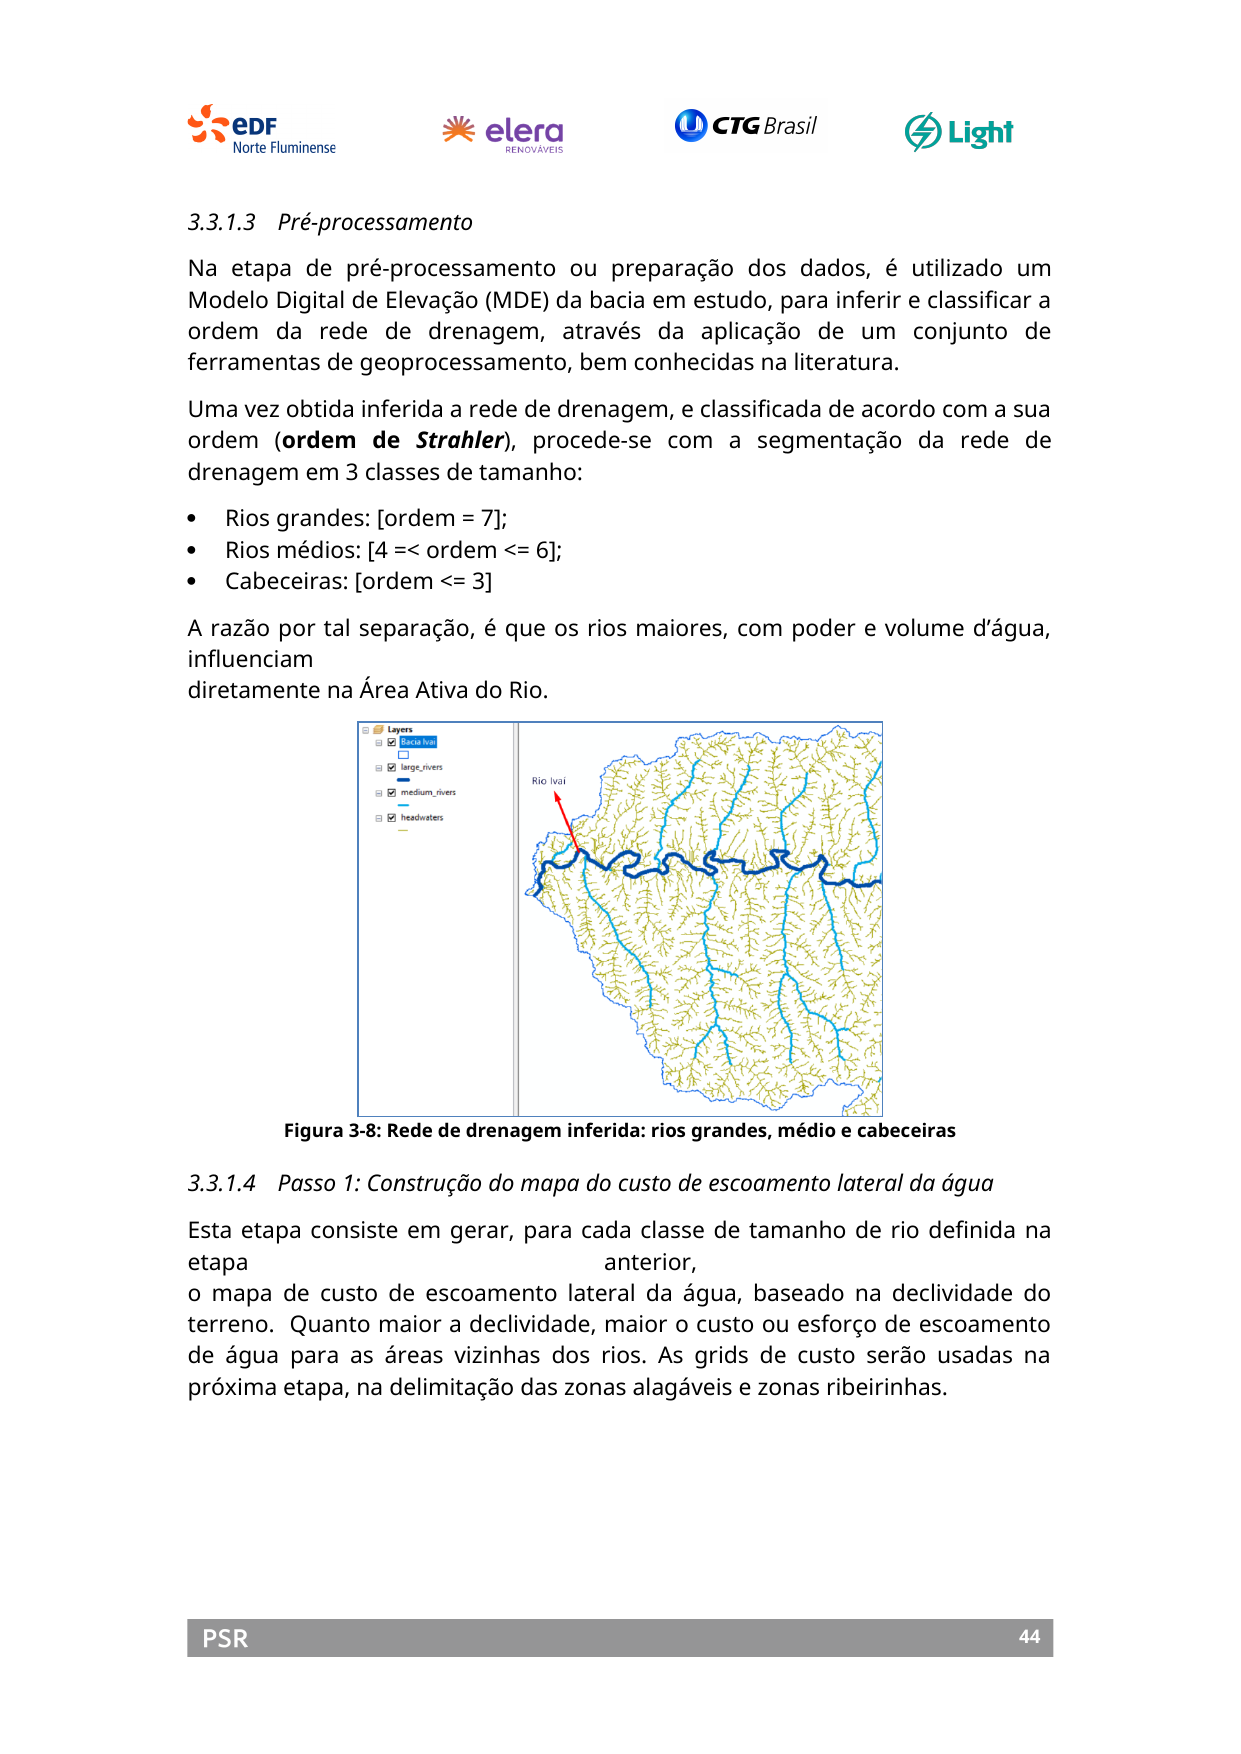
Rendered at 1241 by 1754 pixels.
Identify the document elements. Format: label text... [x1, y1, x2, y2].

picture [187, 104, 336, 153]
picture [664, 98, 828, 153]
text Esta etapa consiste em gerar, para cada classe de tamanho de rio definida na etapa anterior, o mapa de custo de escoamento lateral da água, baseado na declividade do terreno. Quanto maior a declividade, maior o custo ou esforço de escoamento de água para as áreas vizinhas dos rios. As grids de custo serão usadas na próxima etapa, na delimitação das zonas alagáveis e zonas ribeirinhas. [187, 1214, 1053, 1402]
text Uma vez obtida inferida a rede de drenagem, e classificada de acordo com a sua ordem (ordem de Strahler), procede-se com a segmentação da rede de drenagem em 3 classes de tamanho: [187, 393, 1053, 487]
list Rios grandes: [ordem = 7]; [187, 502, 1053, 534]
picture [905, 112, 1014, 153]
picture [201, 1628, 250, 1649]
picture [359, 723, 882, 1116]
picture [442, 116, 563, 153]
text A razão por tal separação, é que os rios maiores, com poder e volume d’água, influenciam diretamente na Área Ativa do Rio. [187, 612, 1053, 706]
text Na etapa de pré-processamento ou preparação dos dados, é utilizado um Modelo Digital de Elevação (MDE) da bacia em estudo, para inferir e classificar a ordem da rede de drenagem, através da aplicação de um conjunto de ferramentas de geoprocessamento, bem conhecidas na literatura. [187, 252, 1053, 377]
list Cabeceiras: [ordem <= 3] [187, 565, 1053, 596]
list Rios médios: [4 =< ordem <= 6]; [187, 534, 1053, 565]
subtitle Pré-processamento [187, 206, 1053, 237]
subtitle Passo 1: Construção do mapa do custo de escoamento lateral da água [187, 1167, 1053, 1199]
